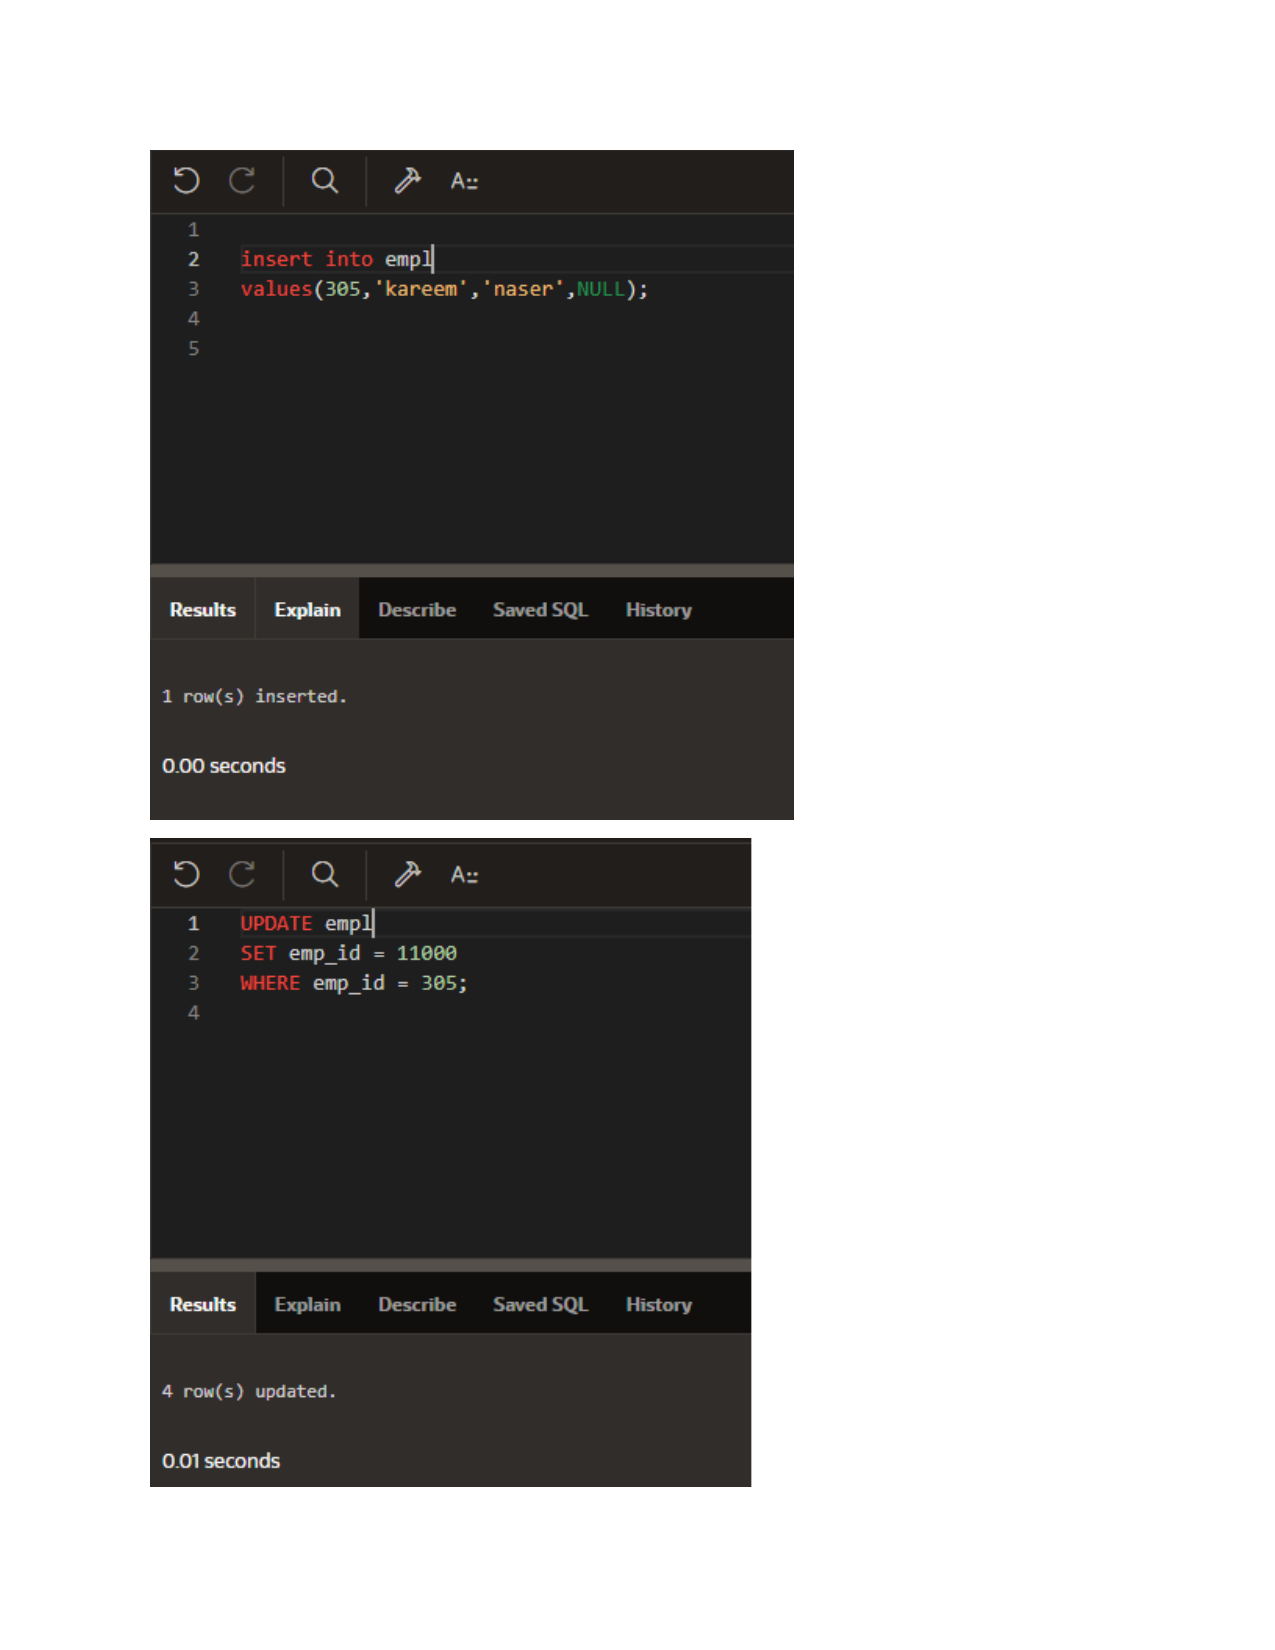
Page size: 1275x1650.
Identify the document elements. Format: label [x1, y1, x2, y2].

picture [150, 838, 752, 1487]
picture [150, 150, 794, 820]
